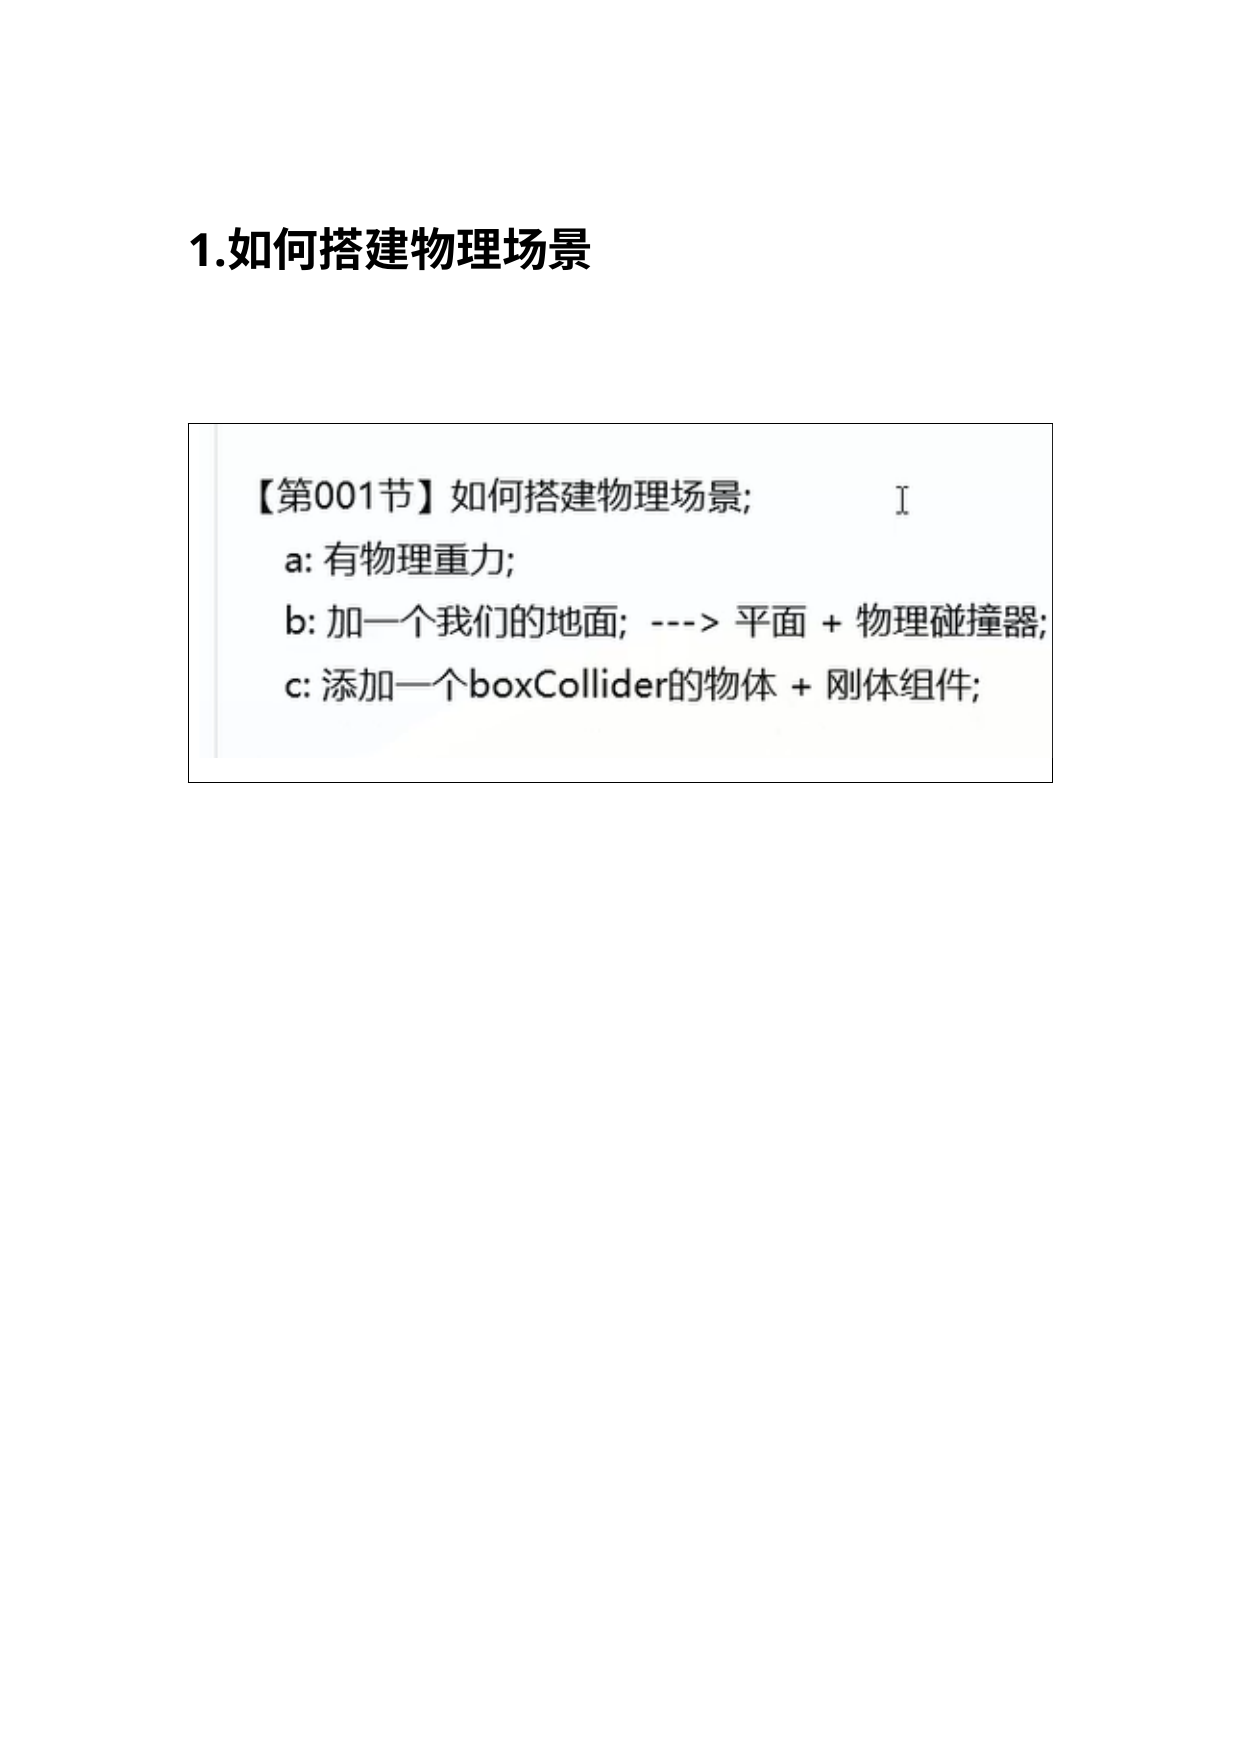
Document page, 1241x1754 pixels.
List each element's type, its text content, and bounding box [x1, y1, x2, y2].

table_header [189, 424, 1052, 782]
picture [199, 424, 1053, 758]
subtitle 1.如何搭建物理场景 [187, 197, 1053, 295]
